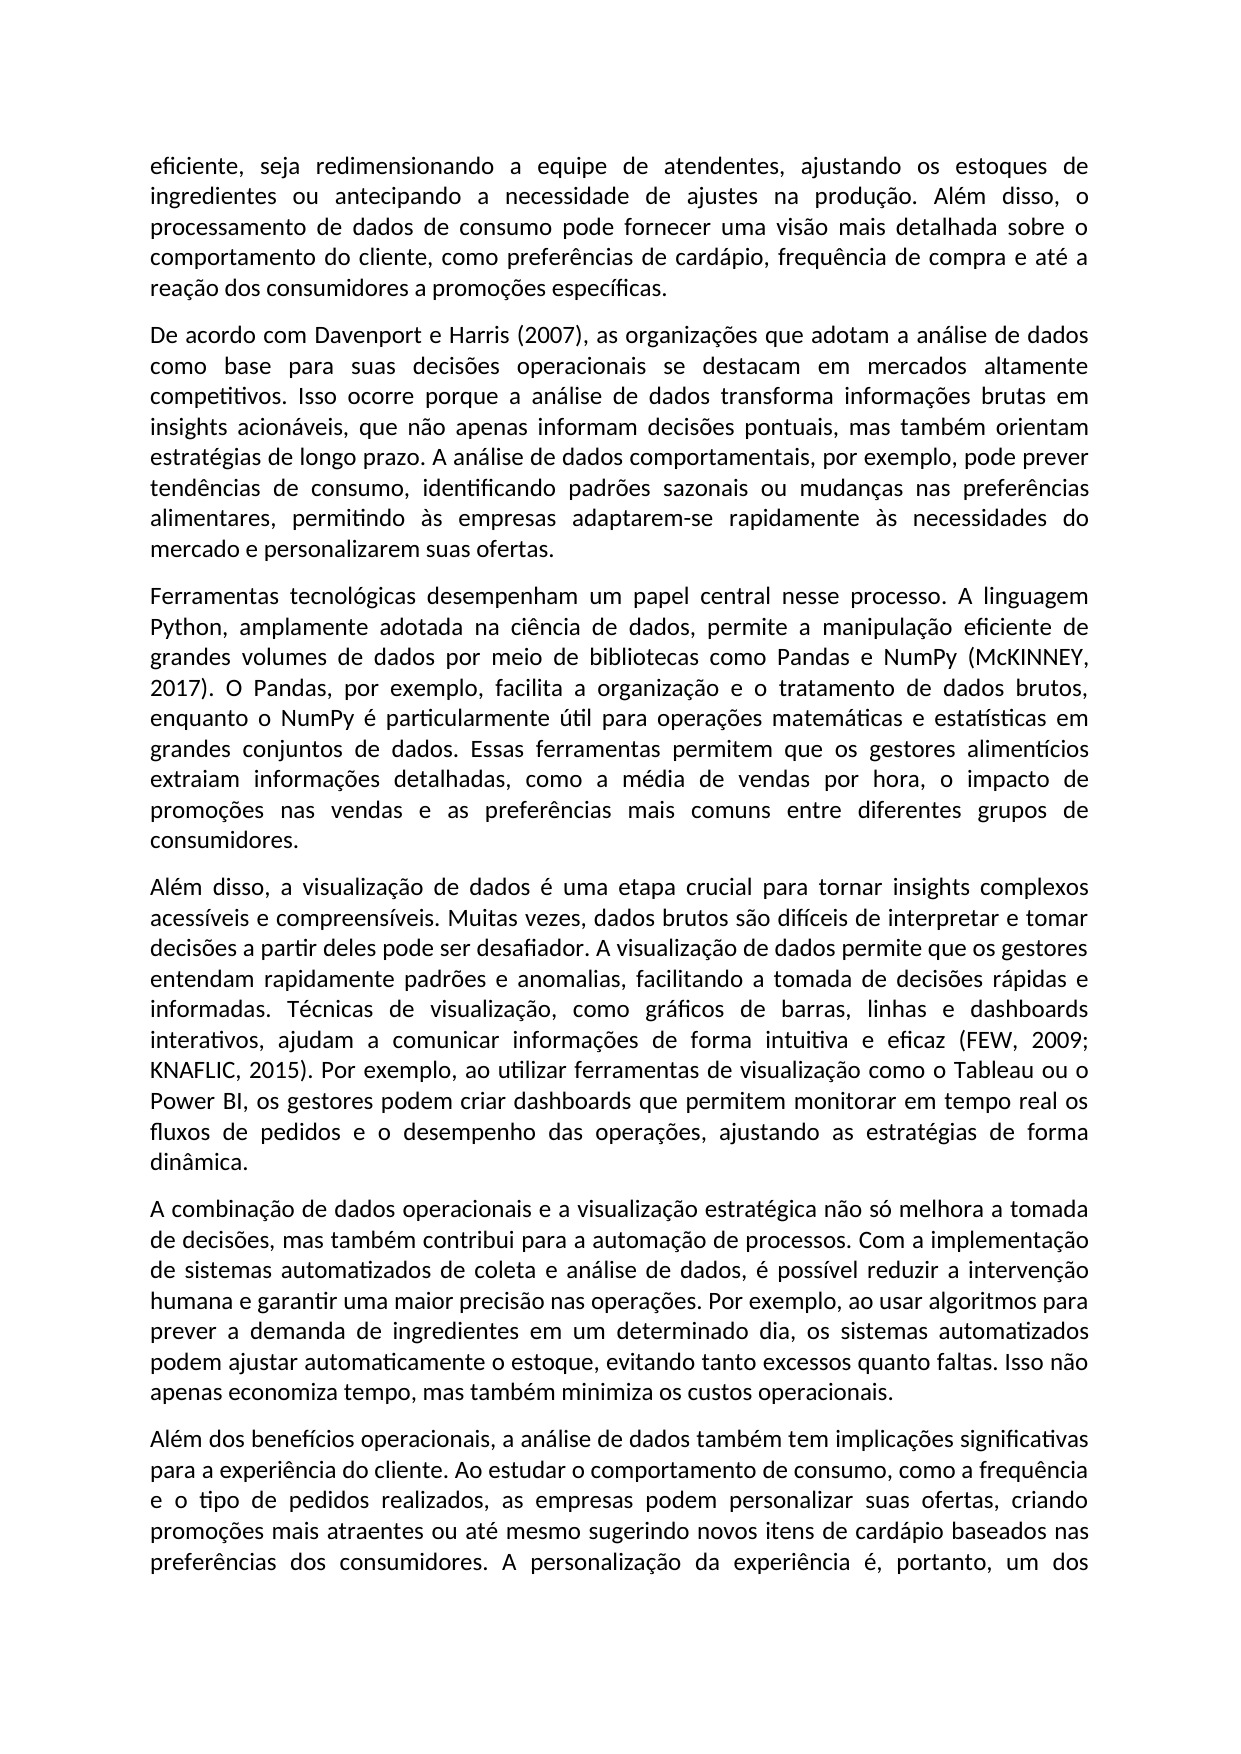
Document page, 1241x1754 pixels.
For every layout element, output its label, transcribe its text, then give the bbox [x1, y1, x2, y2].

text Ferramentas tecnológicas desempenham um papel central nesse processo. A linguagem Python, amplamente adotada na ciência de dados, permite a manipulação eficiente de grandes volumes de dados por meio de bibliotecas como Pandas e NumPy (McKINNEY, 2017). O Pandas, por exemplo, facilita a organização e o tratamento de dados brutos, enquanto o NumPy é particularmente útil para operações matemáticas e estatísticas em grandes conjuntos de dados. Essas ferramentas permitem que os gestores alimentícios extraiam informações detalhadas, como a média de vendas por hora, o impacto de promoções nas vendas e as preferências mais comuns entre diferentes grupos de consumidores. [150, 580, 1090, 855]
text Além disso, a visualização de dados é uma etapa crucial para tornar insights complexos acessíveis e compreensíveis. Muitas vezes, dados brutos são difíceis de interpretar e tomar decisões a partir deles pode ser desafiador. A visualização de dados permite que os gestores entendam rapidamente padrões e anomalias, facilitando a tomada de decisões rápidas e informadas. Técnicas de visualização, como gráficos de barras, linhas e dashboards interativos, ajudam a comunicar informações de forma intuitiva e eficaz (FEW, 2009; KNAFLIC, 2015). Por exemplo, ao utilizar ferramentas de visualização como o Tableau ou o Power BI, os gestores podem criar dashboards que permitem monitorar em tempo real os fluxos de pedidos e o desempenho das operações, ajustando as estratégias de forma dinâmica. [150, 871, 1090, 1177]
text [150, 1424, 1090, 1576]
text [150, 150, 1090, 303]
text A combinação de dados operacionais e a visualização estratégica não só melhora a tomada de decisões, mas também contribui para a automação de processos. Com a implementação de sistemas automatizados de coleta e análise de dados, é possível reduzir a intervenção humana e garantir uma maior precisão nas operações. Por exemplo, ao usar algoritmos para prever a demanda de ingredientes em um determinado dia, os sistemas automatizados podem ajustar automaticamente o estoque, evitando tanto excessos quanto faltas. Isso não apenas economiza tempo, mas também minimiza os custos operacionais. [150, 1193, 1090, 1407]
text De acordo com Davenport e Harris (2007), as organizações que adotam a análise de dados como base para suas decisões operacionais se destacam em mercados altamente competitivos. Isso ocorre porque a análise de dados transforma informações brutas em insights acionáveis, que não apenas informam decisões pontuais, mas também orientam estratégias de longo prazo. A análise de dados comportamentais, por exemplo, pode prever tendências de consumo, identificando padrões sazonais ou mudanças nas preferências alimentares, permitindo às empresas adaptarem-se rapidamente às necessidades do mercado e personalizarem suas ofertas. [150, 319, 1090, 563]
